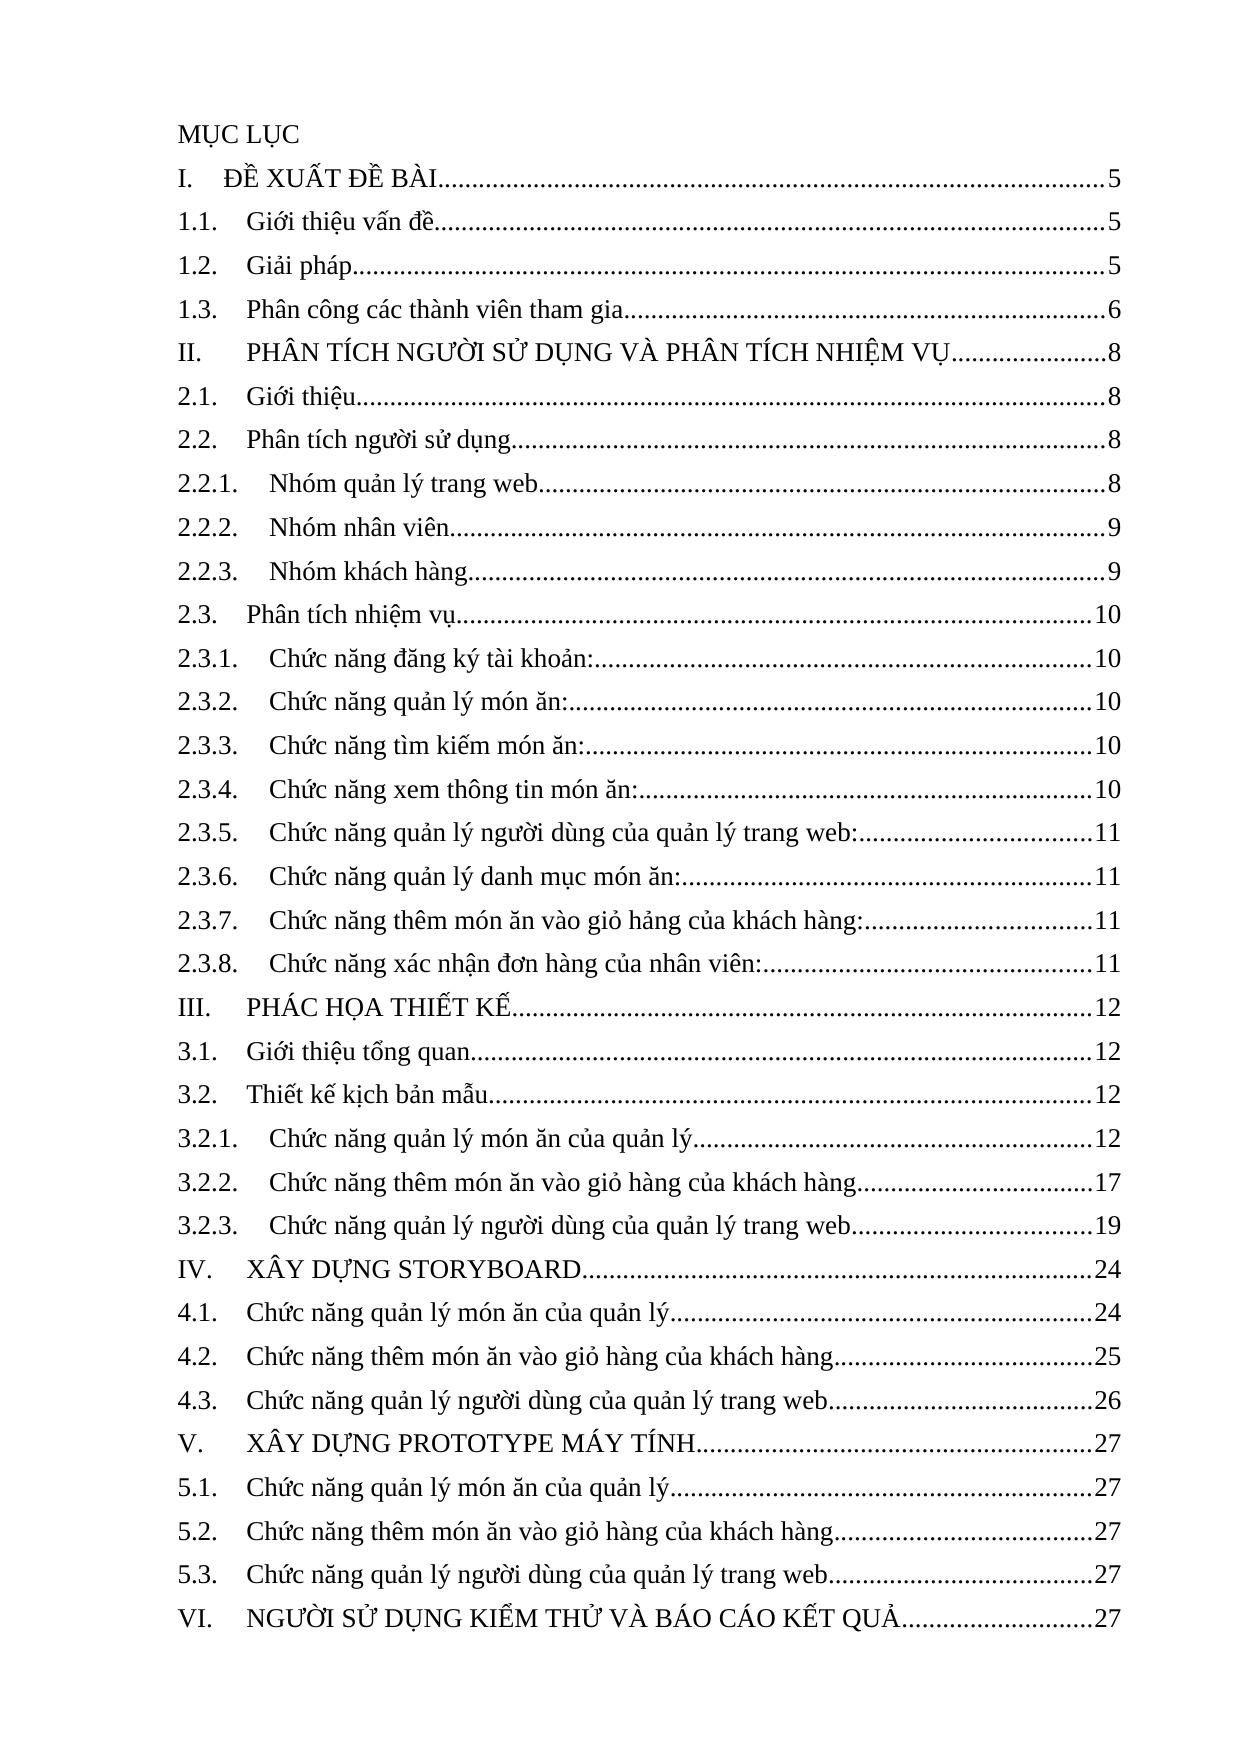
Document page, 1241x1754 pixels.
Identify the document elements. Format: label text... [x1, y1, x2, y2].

text 3.1. Giới thiệu tổng quan 12 [177, 1035, 1122, 1066]
text 2.3.8. Chức năng xác nhận đơn hàng của nhân viên: 11 [177, 947, 1122, 978]
text V. XÂY DỰNG PROTOTYPE MÁY TÍNH 27 [177, 1427, 1122, 1459]
text 4.3. Chức năng quản lý người dùng của quản lý trang web 26 [177, 1384, 1122, 1415]
text III. PHÁC HỌA THIẾT KẾ 12 [177, 991, 1122, 1022]
text 2.3.7. Chức năng thêm món ăn vào giỏ hảng của khách hàng: 11 [177, 904, 1122, 935]
text 3.2.1. Chức năng quản lý món ăn của quản lý 12 [177, 1122, 1122, 1153]
text 3.2.2. Chức năng thêm món ăn vào giỏ hàng của khách hàng 17 [177, 1166, 1122, 1197]
text 2.3.1. Chức năng đăng ký tài khoản: 10 [177, 642, 1122, 673]
text 1.3. Phân công các thành viên tham gia 6 [177, 293, 1122, 324]
text 2.3. Phân tích nhiệm vụ 10 [177, 598, 1122, 629]
text 5.1. Chức năng quản lý món ăn của quản lý 27 [177, 1471, 1122, 1502]
text 2.3.2. Chức năng quản lý món ăn: 10 [177, 686, 1122, 717]
text 2.2.1. Nhóm quản lý trang web 8 [177, 467, 1122, 498]
text II. PHÂN TÍCH NGƯỜI SỬ DỤNG VÀ PHÂN TÍCH NHIỆM VỤ 8 [177, 336, 1122, 367]
text 1.2. Giải pháp 5 [177, 249, 1122, 280]
text 4.2. Chức năng thêm món ăn vào giỏ hàng của khách hàng 25 [177, 1340, 1122, 1371]
text VI. NGƯỜI SỬ DỤNG KIỂM THỬ VÀ BÁO CÁO KẾT QUẢ 27 [177, 1602, 1122, 1633]
text 2.3.5. Chức năng quản lý người dùng của quản lý trang web: 11 [177, 816, 1122, 848]
text 2.3.4. Chức năng xem thông tin món ăn: 10 [177, 773, 1122, 804]
text Hà Nội - 2021 MỤC LỤC [177, 118, 1122, 149]
text 2.2.3. Nhóm khách hàng 9 [177, 554, 1122, 586]
text 3.2.3. Chức năng quản lý người dùng của quản lý trang web 19 [177, 1209, 1122, 1240]
text 1.1. Giới thiệu vấn đề 5 [177, 205, 1122, 237]
text 2.1. Giới thiệu 8 [177, 380, 1122, 411]
text 2.2. Phân tích người sử dụng 8 [177, 424, 1122, 455]
text IV. XÂY DỰNG STORYBOARD 24 [177, 1253, 1122, 1284]
text 5.2. Chức năng thêm món ăn vào giỏ hàng của khách hàng 27 [177, 1515, 1122, 1546]
text 3.2. Thiết kế kịch bản mẫu 12 [177, 1078, 1122, 1109]
text 4.1. Chức năng quản lý món ăn của quản lý 24 [177, 1297, 1122, 1328]
text 2.3.3. Chức năng tìm kiếm món ăn: 10 [177, 729, 1122, 760]
text 5.3. Chức năng quản lý người dùng của quản lý trang web 27 [177, 1558, 1122, 1589]
text 2.2.2. Nhóm nhân viên 9 [177, 511, 1122, 542]
text 2.3.6. Chức năng quản lý danh mục món ăn: 11 [177, 860, 1122, 891]
text I. ĐỀ XUẤT ĐỀ BÀI 5 [177, 162, 1122, 193]
